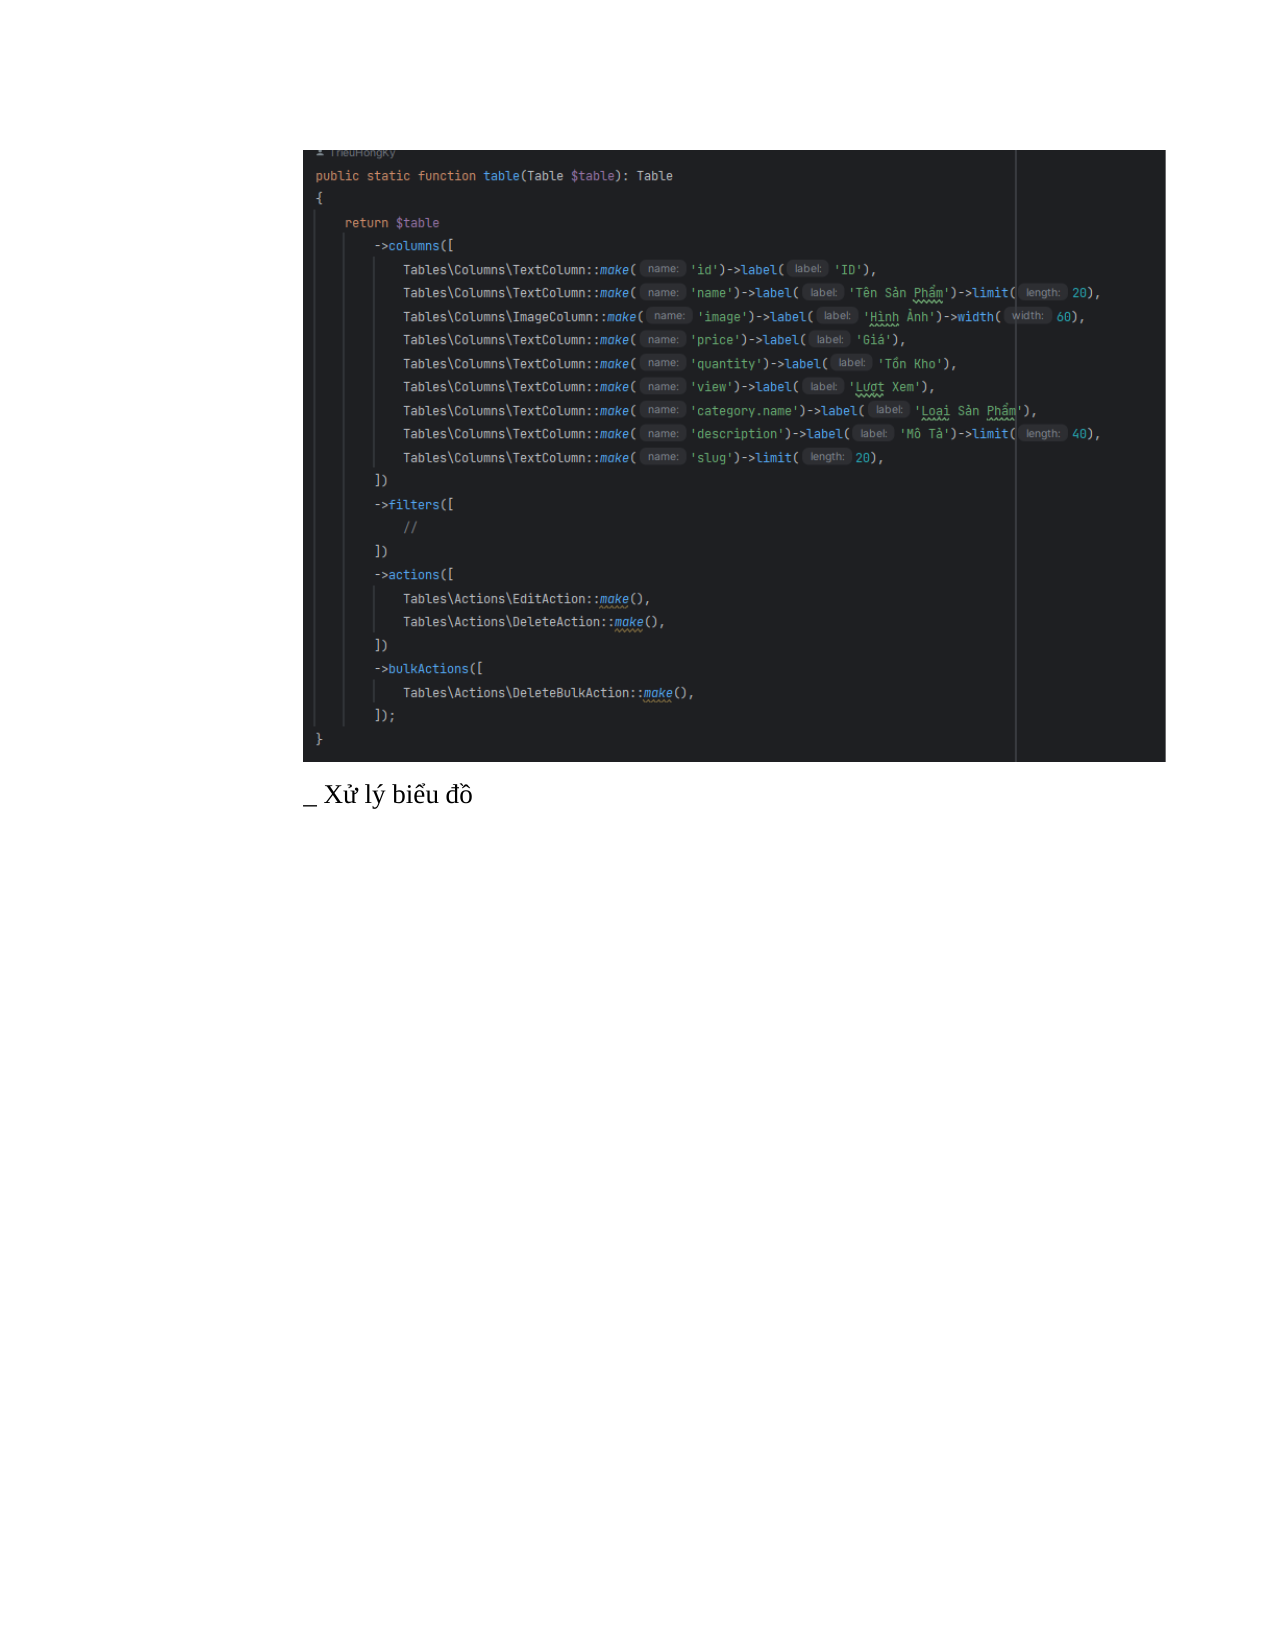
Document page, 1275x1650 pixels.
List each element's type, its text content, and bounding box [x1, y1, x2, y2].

picture [303, 150, 1166, 762]
list _ Xử lý biểu đồ [303, 778, 1125, 809]
